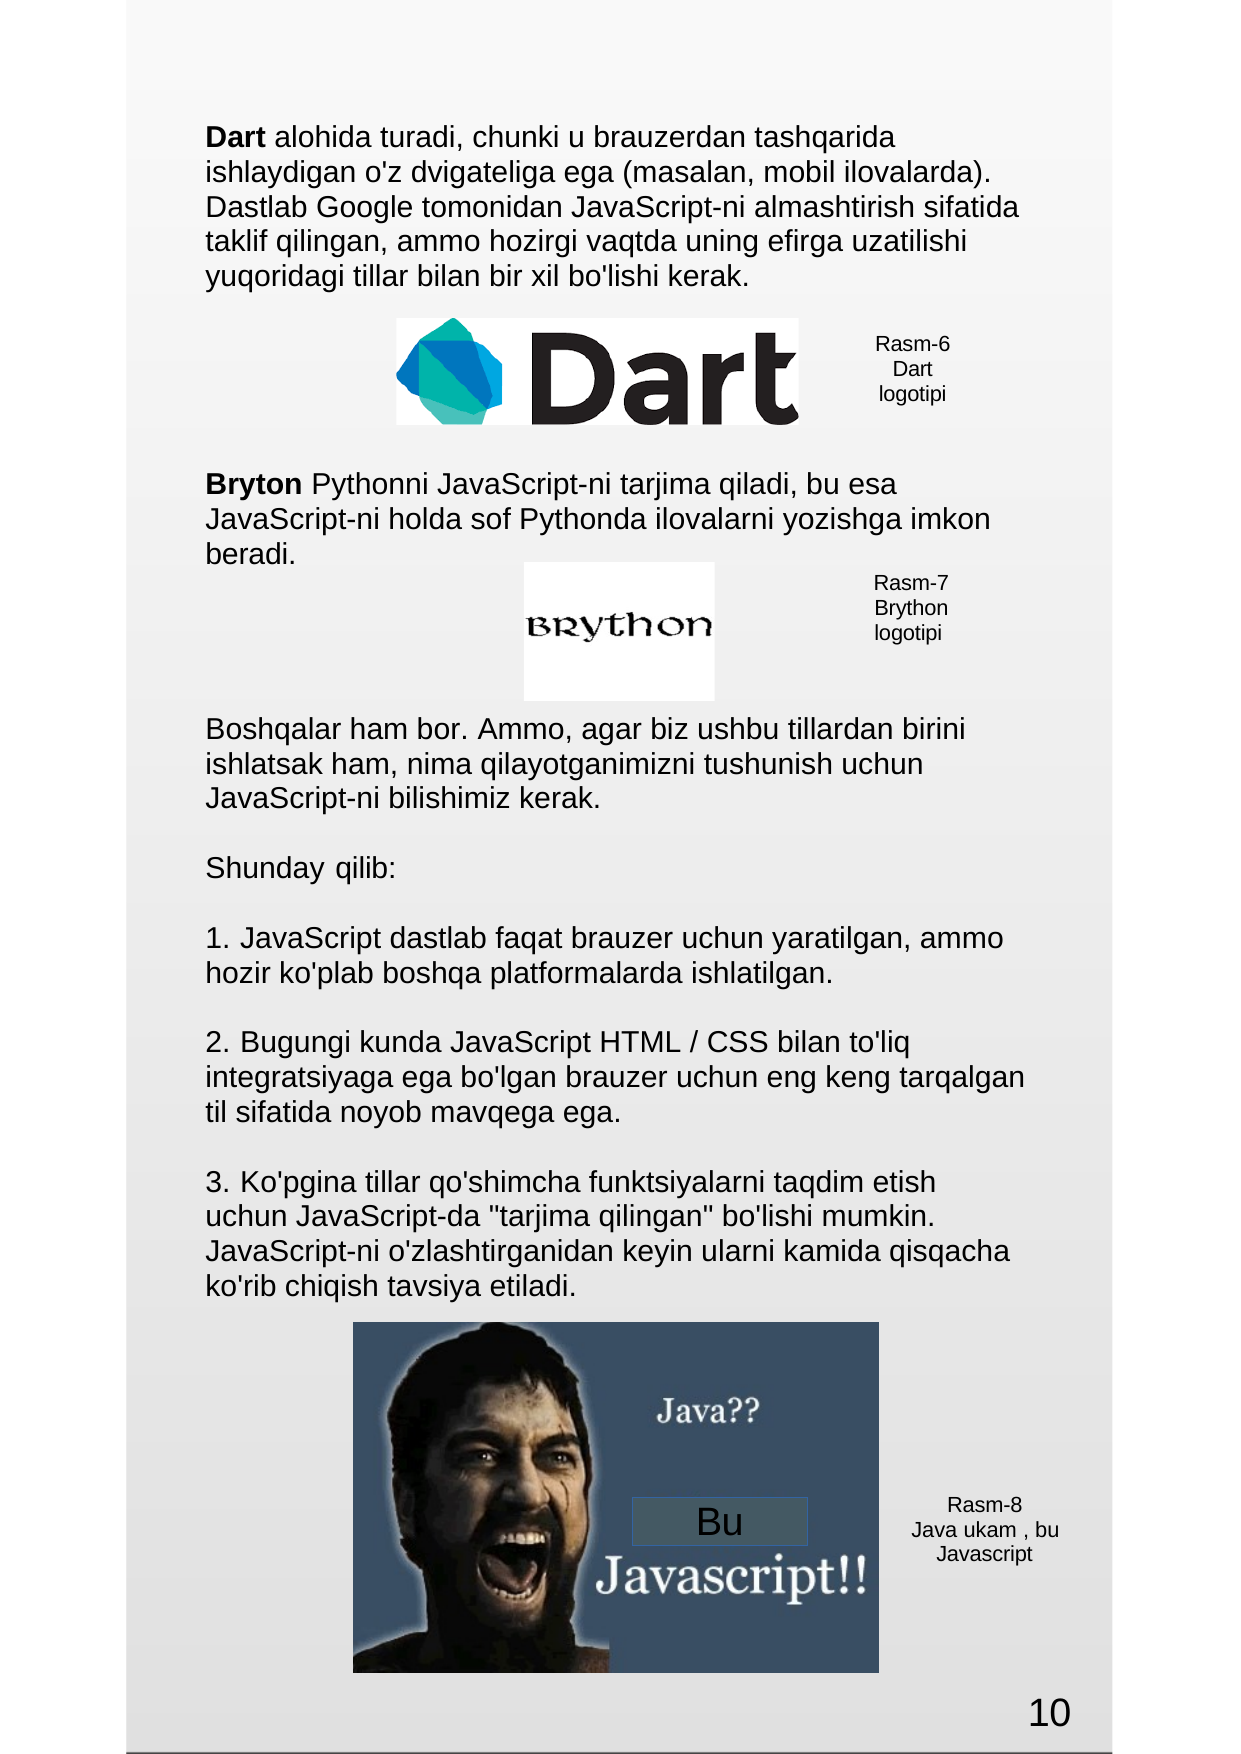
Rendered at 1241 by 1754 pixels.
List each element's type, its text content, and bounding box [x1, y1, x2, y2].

text 10 [114, 1689, 1072, 1735]
text Boshqalar ham bor. Ammo, agar biz ushbu tillardan birini ishlatsak ham, nima qilayotganimizni tushunish uchun JavaScript-ni bilishimiz kerak. [205, 711, 983, 815]
text Rasm-6 Dart logotipi [873, 332, 952, 406]
picture [126, 0, 1113, 1754]
list Ko'pgina tillar qo'shimcha funktsiyalarni taqdim etish uchun JavaScript-da "tarjima qilingan" bo'lishi mumkin. JavaScript-ni o'zlashtirganidan keyin ularni kamida qisqacha ko'rib chiqish tavsiya etiladi. [205, 1163, 1033, 1303]
text Dart alohida turadi, chunki u brauzerdan tashqarida ishlaydigan o'z dvigateliga ega (masalan, mobil ilovalarda). Dastlab Google tomonidan JavaScript-ni almashtirish sifatida taklif qilingan, ammo hozirgi vaqtda uning efirga uzatilishi yuqoridagi tillar bilan bir xil bo'lishi kerak. [205, 119, 1039, 293]
text Rasm-8 Java ukam , bu [911, 1492, 1067, 1542]
text Rasm-7 Brython logotipi [873, 571, 952, 645]
text Javascript [936, 1542, 1123, 1567]
text Bryton Pythonni JavaScript-ni tarjima qiladi, bu esa JavaScript-ni holda sof Pythonda ilovalarni yozishga imkon beradi. [205, 466, 1013, 571]
text Shunday qilib: [205, 850, 1123, 885]
list Bugungi kunda JavaScript HTML / CSS bilan to'liq integratsiyaga ega bo'lgan brauzer uchun eng keng tarqalgan til sifatida noyob mavqega ega. [205, 1024, 1047, 1129]
list JavaScript dastlab faqat brauzer uchun yaratilgan, ammo hozir ko'plab boshqa platformalarda ishlatilgan. [205, 920, 1025, 989]
